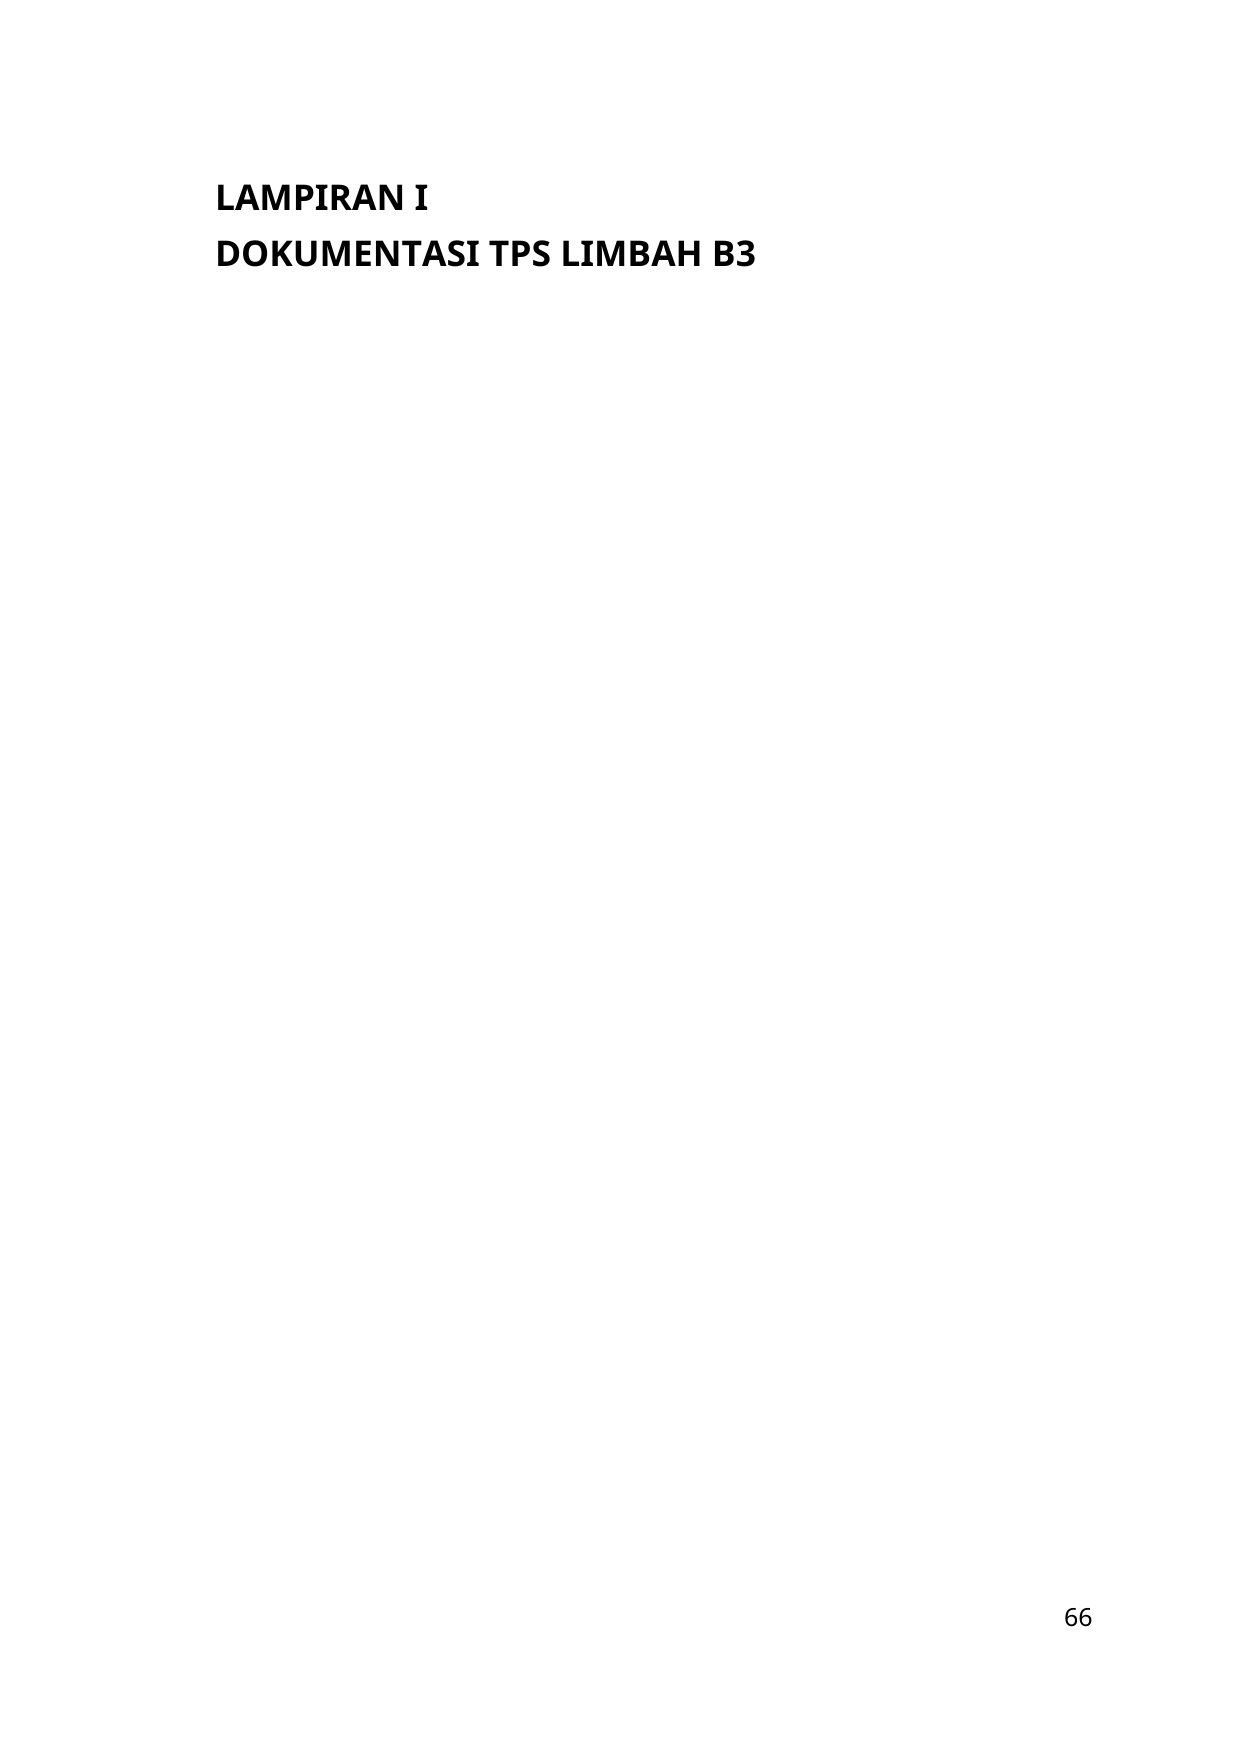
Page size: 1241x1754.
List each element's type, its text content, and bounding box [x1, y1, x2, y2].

subtitle LAMPIRAN I DOKUMENTASI TPS LIMBAH B3 [215, 173, 1092, 276]
